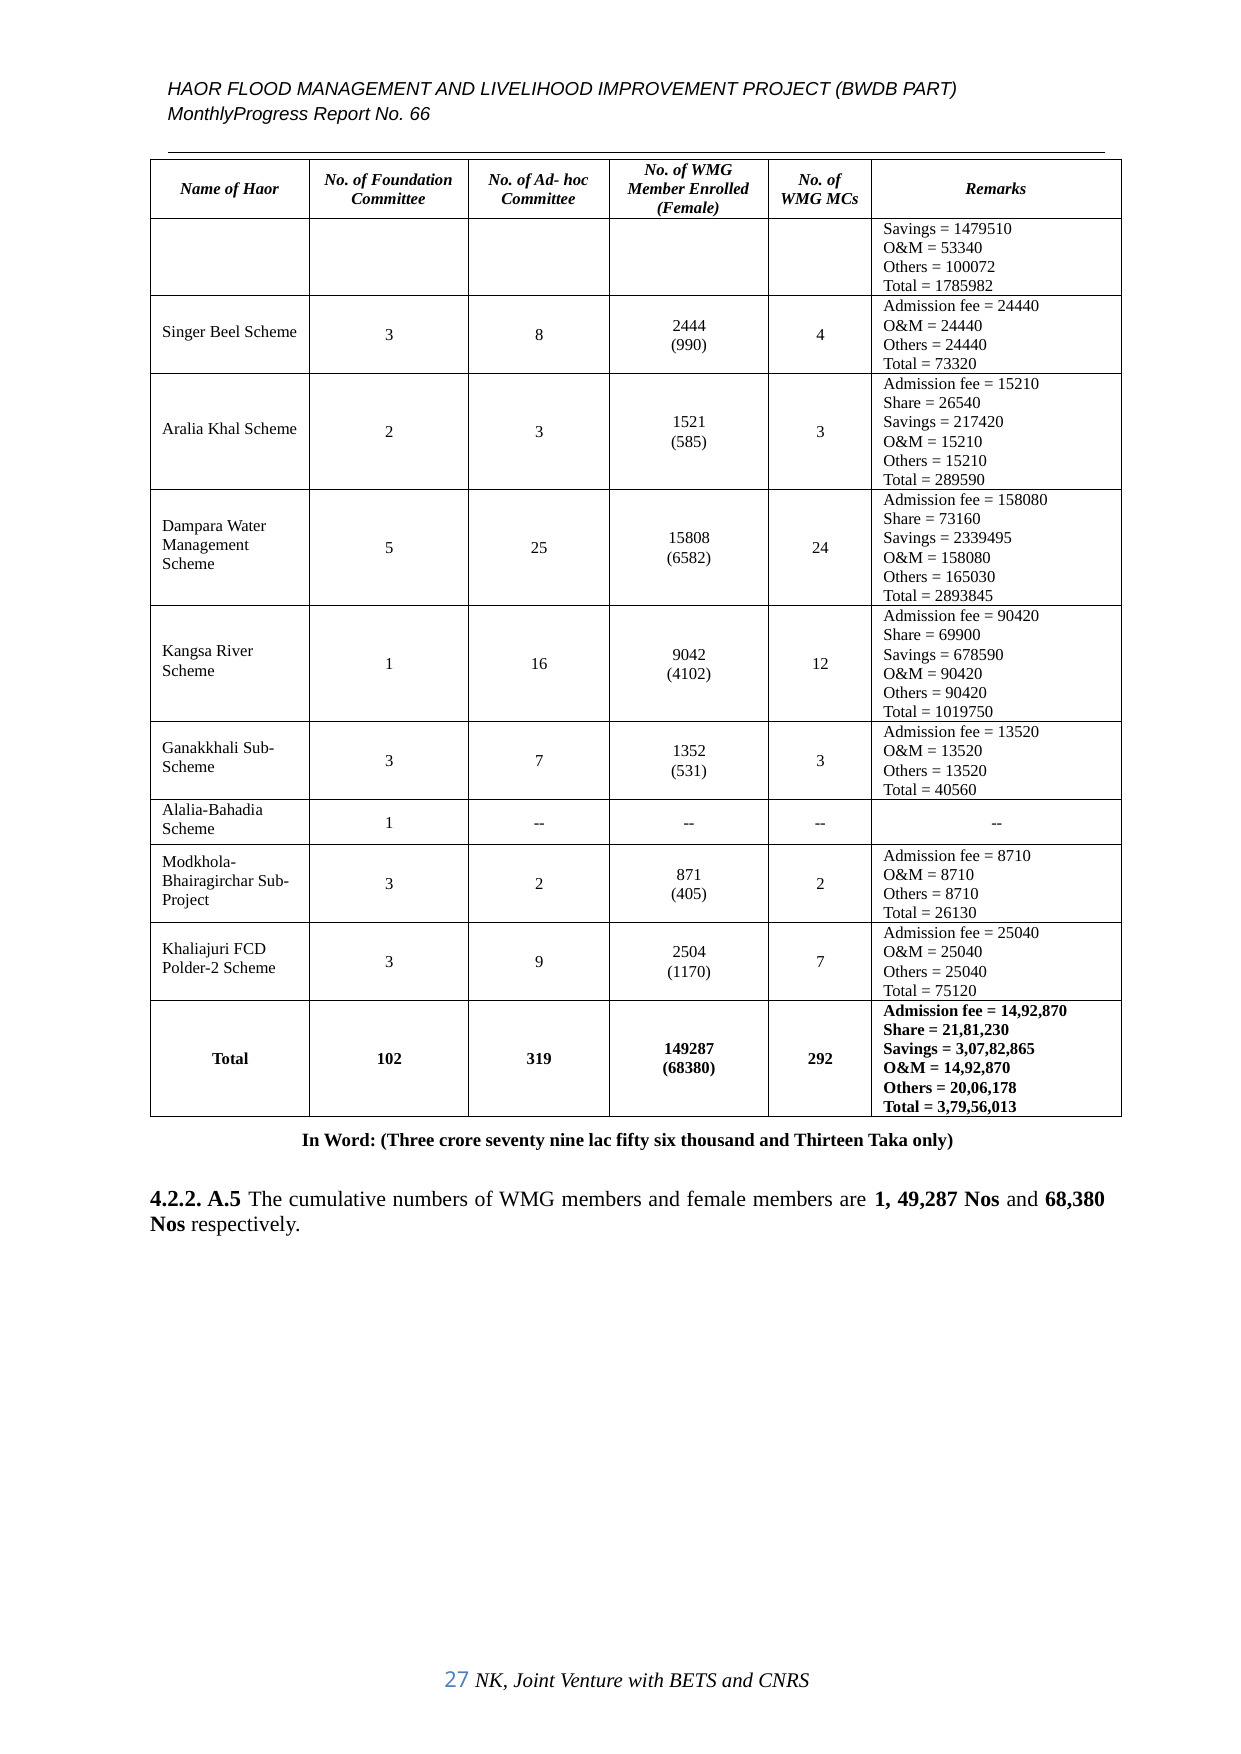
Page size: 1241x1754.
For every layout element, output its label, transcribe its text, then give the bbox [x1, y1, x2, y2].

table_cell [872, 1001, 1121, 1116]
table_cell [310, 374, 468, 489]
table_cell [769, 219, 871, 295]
text In Word: (Three crore seventy nine lac fifty six thousand and Thirteen Taka only) [150, 1129, 1105, 1151]
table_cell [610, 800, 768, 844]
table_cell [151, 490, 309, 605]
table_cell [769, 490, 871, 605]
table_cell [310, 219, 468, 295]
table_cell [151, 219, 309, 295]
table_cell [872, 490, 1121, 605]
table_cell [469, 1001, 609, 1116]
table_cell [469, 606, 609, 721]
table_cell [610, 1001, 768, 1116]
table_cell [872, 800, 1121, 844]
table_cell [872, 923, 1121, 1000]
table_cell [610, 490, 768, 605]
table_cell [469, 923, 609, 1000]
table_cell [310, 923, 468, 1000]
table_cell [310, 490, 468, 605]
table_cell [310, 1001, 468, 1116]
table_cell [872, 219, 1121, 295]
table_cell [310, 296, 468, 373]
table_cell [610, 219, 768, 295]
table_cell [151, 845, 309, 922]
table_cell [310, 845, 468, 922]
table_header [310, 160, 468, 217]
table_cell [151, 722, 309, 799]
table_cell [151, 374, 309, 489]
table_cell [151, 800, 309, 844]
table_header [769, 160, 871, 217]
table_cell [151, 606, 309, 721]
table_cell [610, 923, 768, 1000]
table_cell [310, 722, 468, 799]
text 4.2.2. A.5 The cumulative numbers of WMG members and female members are 1, 49,287 Nos and 68,380 Nos respectively. [150, 1185, 1105, 1237]
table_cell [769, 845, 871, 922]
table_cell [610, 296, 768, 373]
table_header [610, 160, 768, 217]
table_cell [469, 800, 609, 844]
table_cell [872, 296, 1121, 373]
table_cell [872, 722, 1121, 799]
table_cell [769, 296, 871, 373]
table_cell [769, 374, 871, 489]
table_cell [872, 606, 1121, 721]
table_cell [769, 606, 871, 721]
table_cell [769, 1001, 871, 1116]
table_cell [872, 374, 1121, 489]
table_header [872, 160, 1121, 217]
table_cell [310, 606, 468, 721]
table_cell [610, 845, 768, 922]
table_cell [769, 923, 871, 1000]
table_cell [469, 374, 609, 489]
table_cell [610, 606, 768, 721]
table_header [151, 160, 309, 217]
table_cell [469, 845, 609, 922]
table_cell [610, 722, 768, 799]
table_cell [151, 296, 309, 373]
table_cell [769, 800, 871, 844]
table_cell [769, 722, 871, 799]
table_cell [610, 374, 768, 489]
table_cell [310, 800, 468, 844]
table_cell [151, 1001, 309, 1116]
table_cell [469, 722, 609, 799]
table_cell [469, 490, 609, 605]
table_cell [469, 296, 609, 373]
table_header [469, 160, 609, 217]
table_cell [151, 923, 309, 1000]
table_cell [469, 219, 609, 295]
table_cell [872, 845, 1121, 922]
